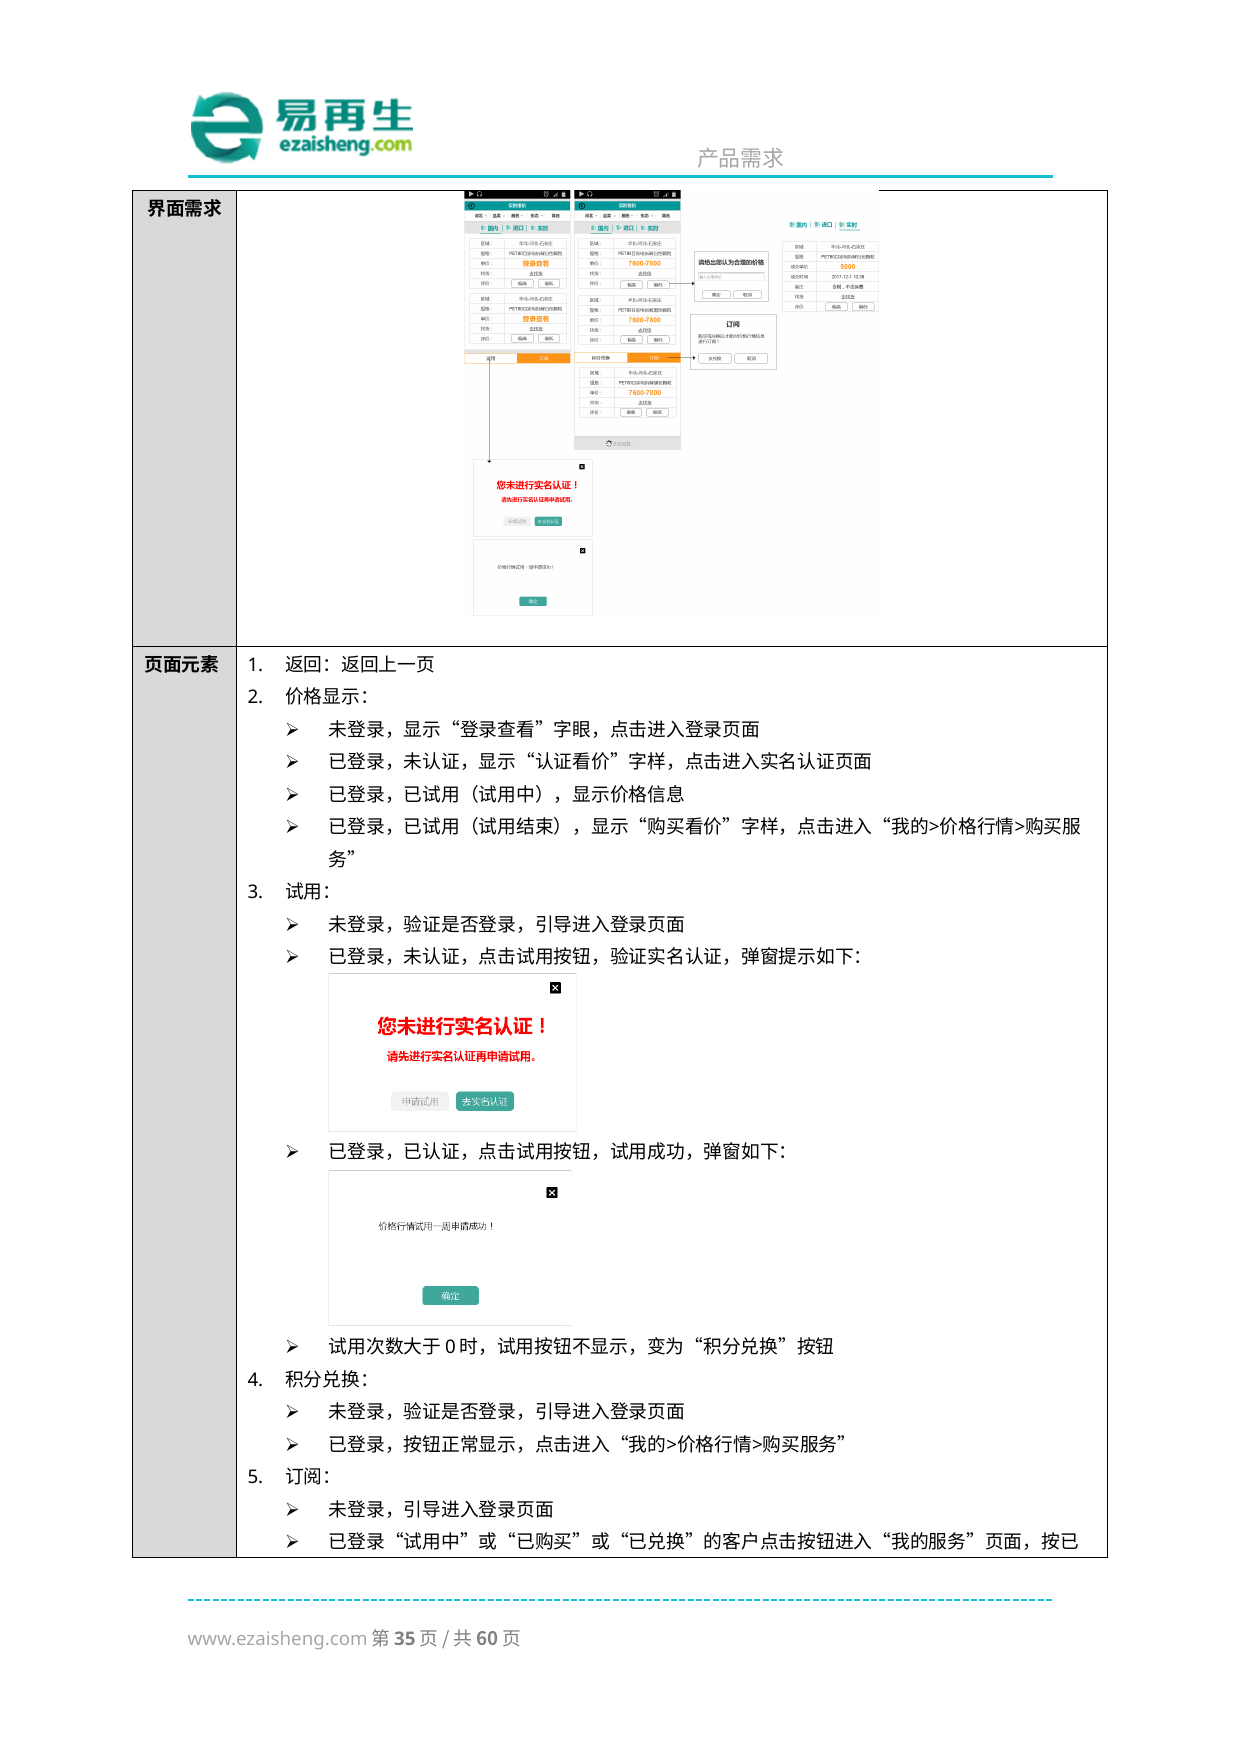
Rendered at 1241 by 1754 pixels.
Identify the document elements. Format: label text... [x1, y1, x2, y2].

table_cell [237, 191, 1107, 646]
picture [187, 88, 418, 167]
picture [464, 190, 879, 616]
table_cell 界面需求 [133, 191, 236, 646]
table_cell 页面元素 [133, 647, 236, 1557]
picture [328, 1170, 572, 1326]
picture [328, 973, 577, 1132]
